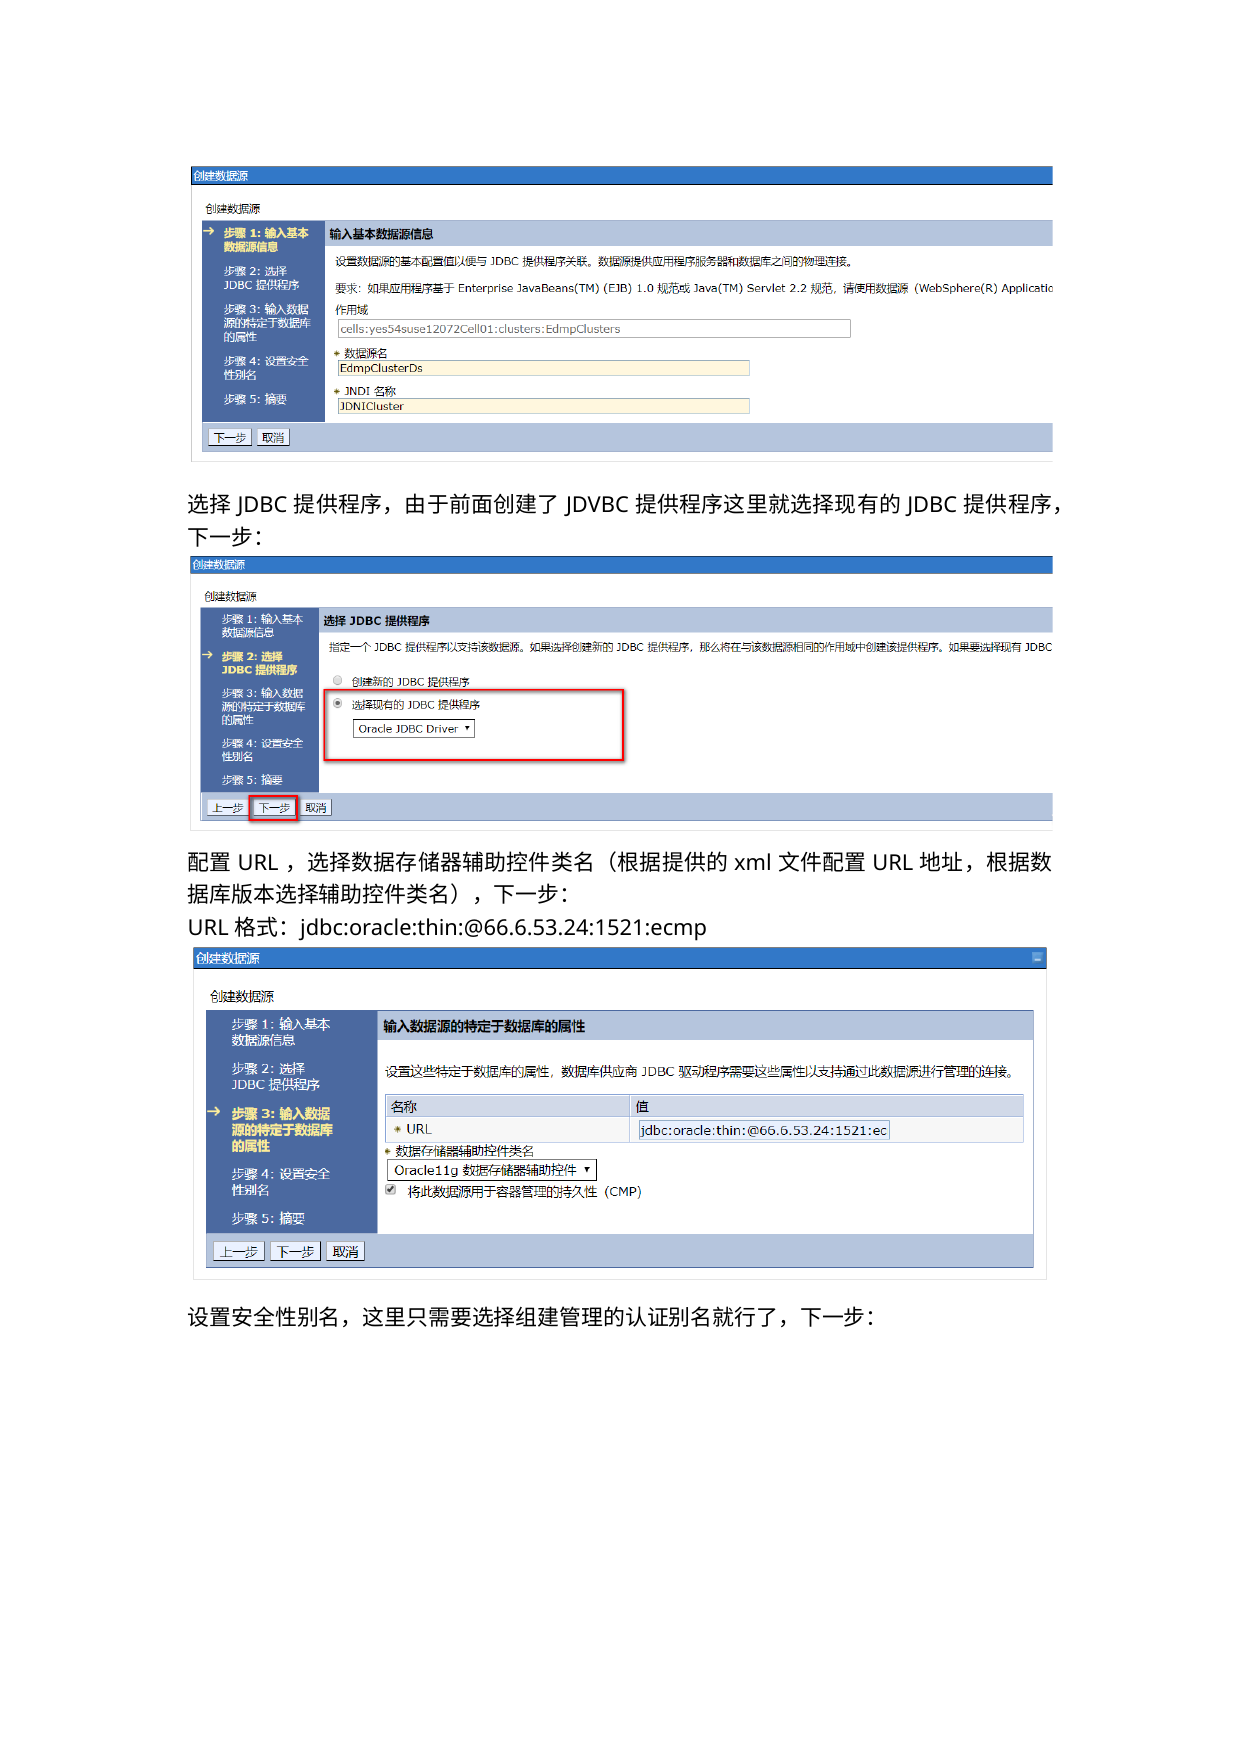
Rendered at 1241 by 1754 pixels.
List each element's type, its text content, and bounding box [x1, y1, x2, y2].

picture [187, 162, 1053, 471]
picture [187, 942, 1053, 1286]
text 配置 URL ，选择数据存储器辅助控件类名（根据提供的xml 文件配置 URL 地址，根据数据库版本选择辅助控件类名），下一步： [187, 844, 1053, 909]
picture [187, 552, 1053, 841]
text URL 格式：jdbc:oracle:thin:@66.6.53.24:1521:ecmp [187, 909, 1053, 942]
text 选择 JDBC 提供程序，由于前面创建了 JDVBC 提供程序这里就选择现有的 JDBC 提供程序，下一步： [187, 487, 1053, 552]
text 设置安全性别名，这里只需要选择组建管理的认证别名就行了，下一步： [187, 1299, 1053, 1332]
